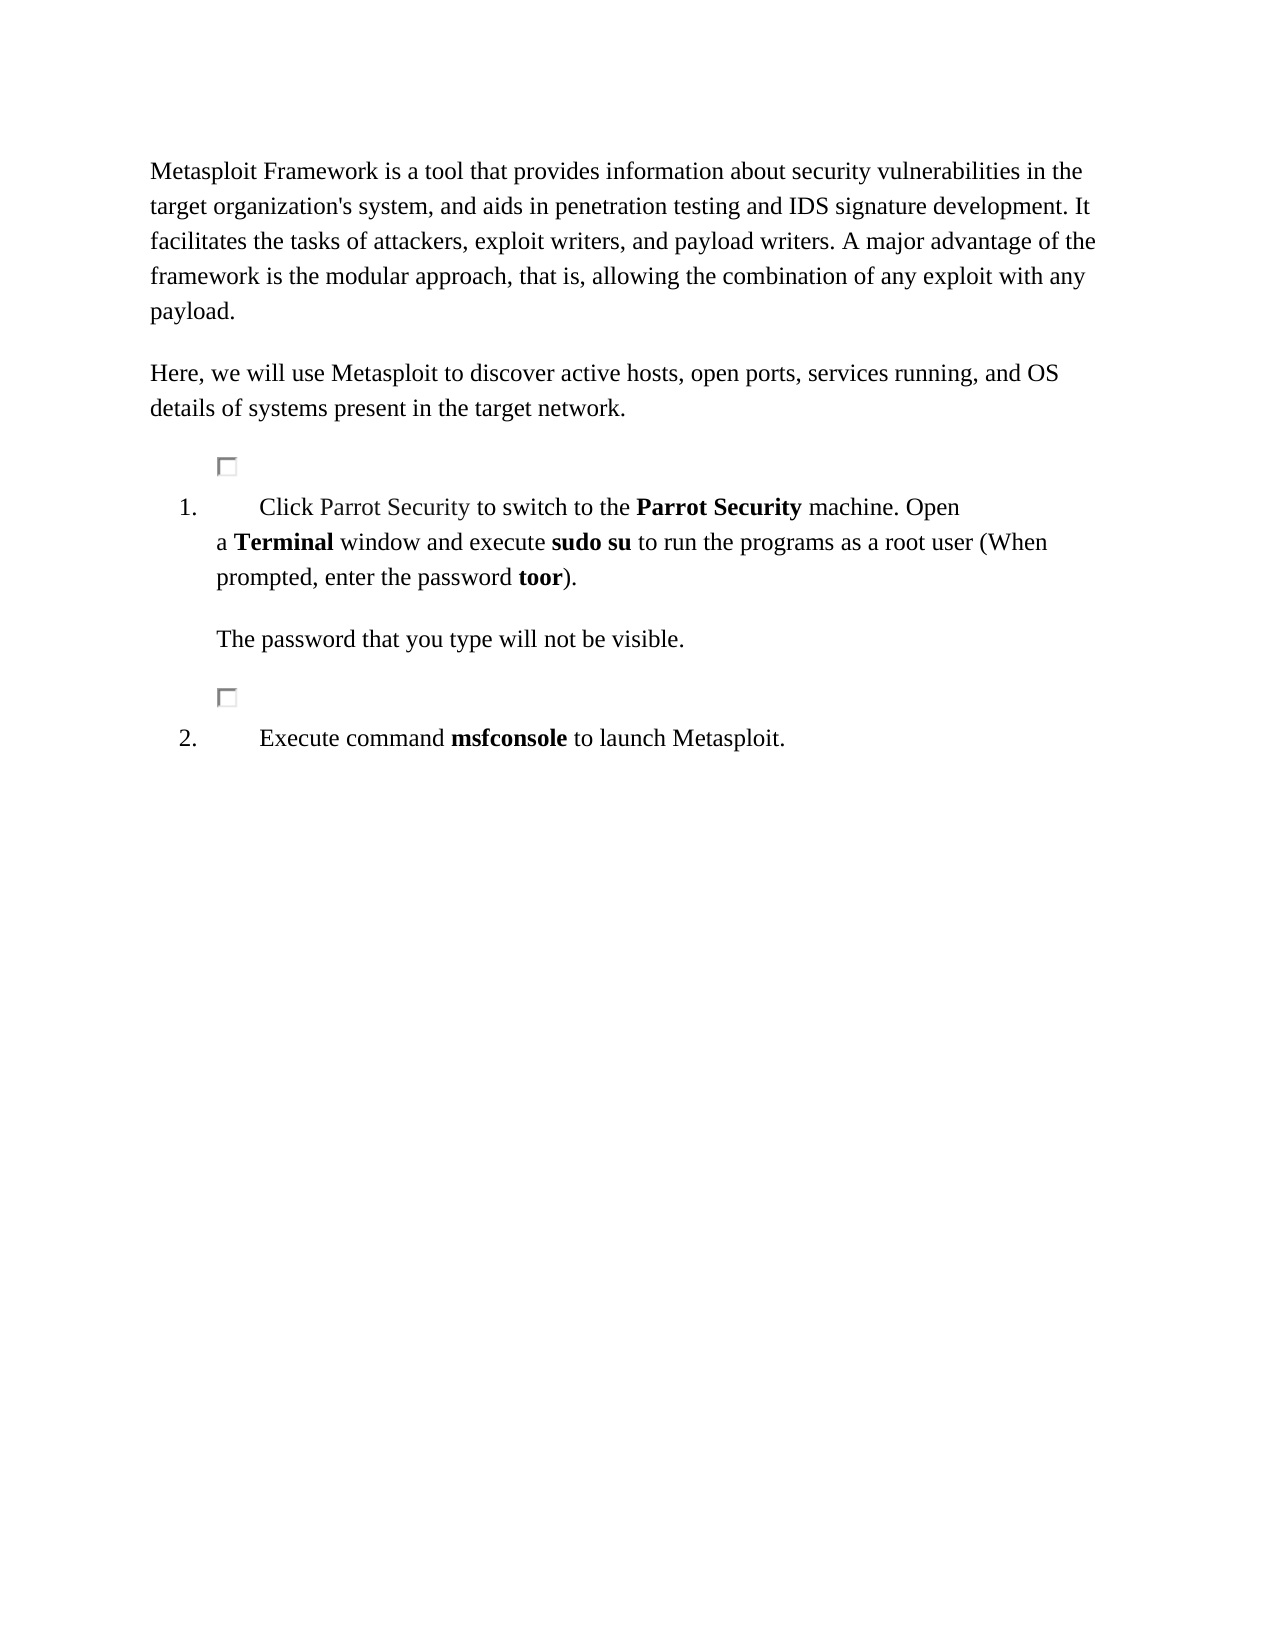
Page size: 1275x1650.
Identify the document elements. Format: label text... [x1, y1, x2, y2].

text The password that you type will not be visible. [216, 618, 1097, 653]
list Execute command msfconsole to launch Metasploit. [179, 681, 1097, 751]
list Click Parrot Security to switch to the Parrot Security machine. Open a Terminal window and execute sudo su to run the programs as a root user (When prompted, enter the password toor). [179, 450, 1097, 590]
text Here, we will use Metasploit to discover active hosts, open ports, services running, and OS details of systems present in the target network. [150, 352, 1125, 422]
text Metasploit Framework is a tool that provides information about security vulnerabilities in the target organization's system, and aids in penetration testing and IDS signature development. It facilitates the tasks of attackers, exploit writers, and payload writers. A major advantage of the framework is the modular approach, that is, allowing the combination of any exploit with any payload. [150, 150, 1125, 324]
